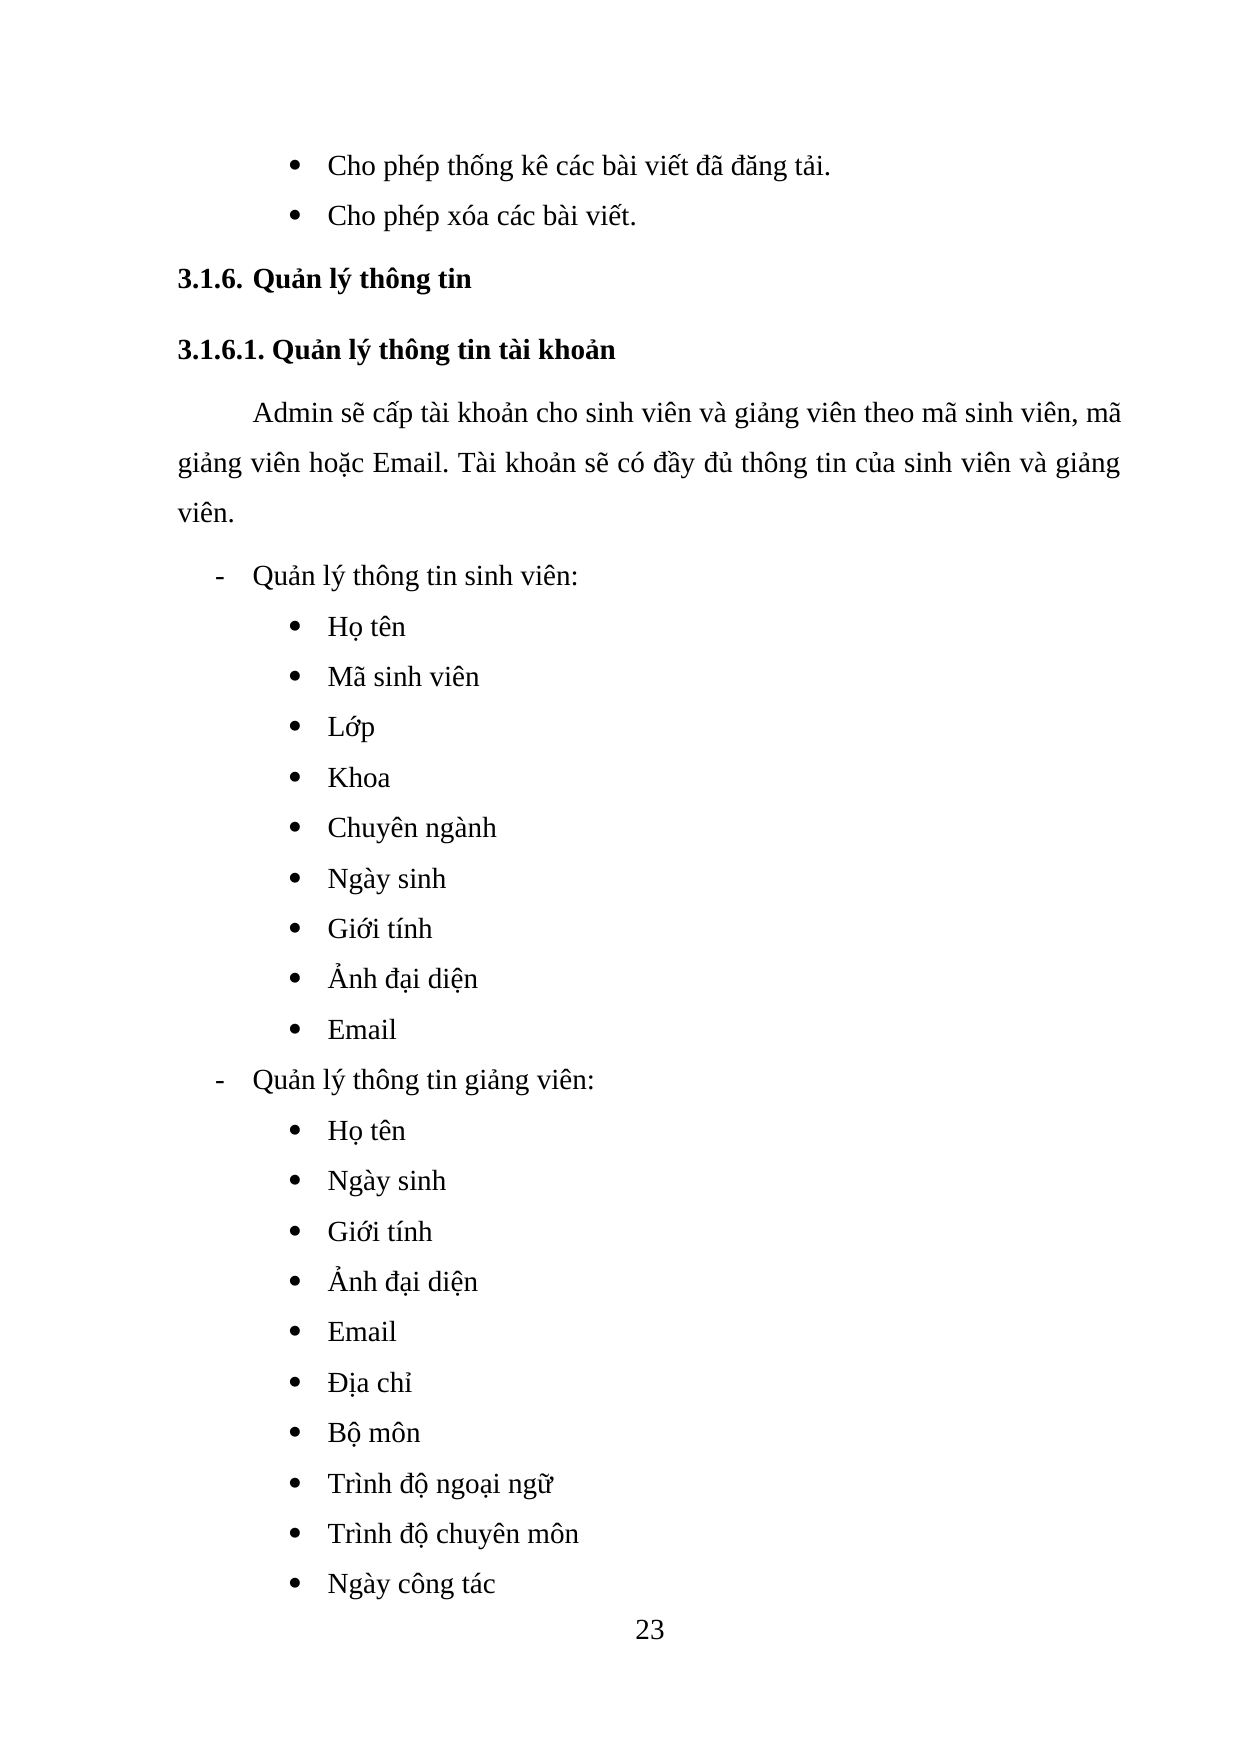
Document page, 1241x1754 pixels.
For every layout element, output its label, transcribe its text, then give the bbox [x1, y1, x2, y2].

list Giới tính [290, 1214, 1122, 1247]
list Ngày sinh [290, 1163, 1122, 1197]
list Cho phép xóa các bài viết. [290, 198, 1122, 232]
list Ngày công tác [290, 1567, 1122, 1600]
list Chuyên ngành [290, 810, 1122, 844]
list Bộ môn [290, 1415, 1122, 1449]
list Quản lý thông tin giảng viên: [215, 1062, 1122, 1096]
list Trình độ ngoại ngữ [290, 1466, 1122, 1499]
list Cho phép thống kê các bài viết đã đăng tải. [290, 148, 1122, 181]
list Lớp [290, 709, 1122, 743]
list Email [290, 1012, 1122, 1046]
list Họ tên [290, 609, 1122, 642]
list Quản lý thông tin [177, 261, 1122, 294]
list Ảnh đại diện [290, 1264, 1122, 1298]
list Quản lý thông tin sinh viên: [215, 558, 1122, 592]
text Admin sẽ cấp tài khoản cho sinh viên và giảng viên theo mã sinh viên, mã giảng viên hoặc Email. Tài khoản sẽ có đầy đủ thông tin của sinh viên và giảng viên. [177, 395, 1122, 529]
list Ngày sinh [290, 861, 1122, 894]
list Email [290, 1314, 1122, 1348]
list Giới tính [290, 911, 1122, 945]
list Địa chỉ [290, 1365, 1122, 1398]
list Mã sinh viên [290, 659, 1122, 693]
list Khoa [290, 760, 1122, 794]
list Ảnh đại diện [290, 962, 1122, 995]
list Họ tên [290, 1113, 1122, 1146]
list Trình độ chuyên môn [290, 1516, 1122, 1550]
subtitle Quản lý thông tin tài khoản [177, 332, 1122, 366]
